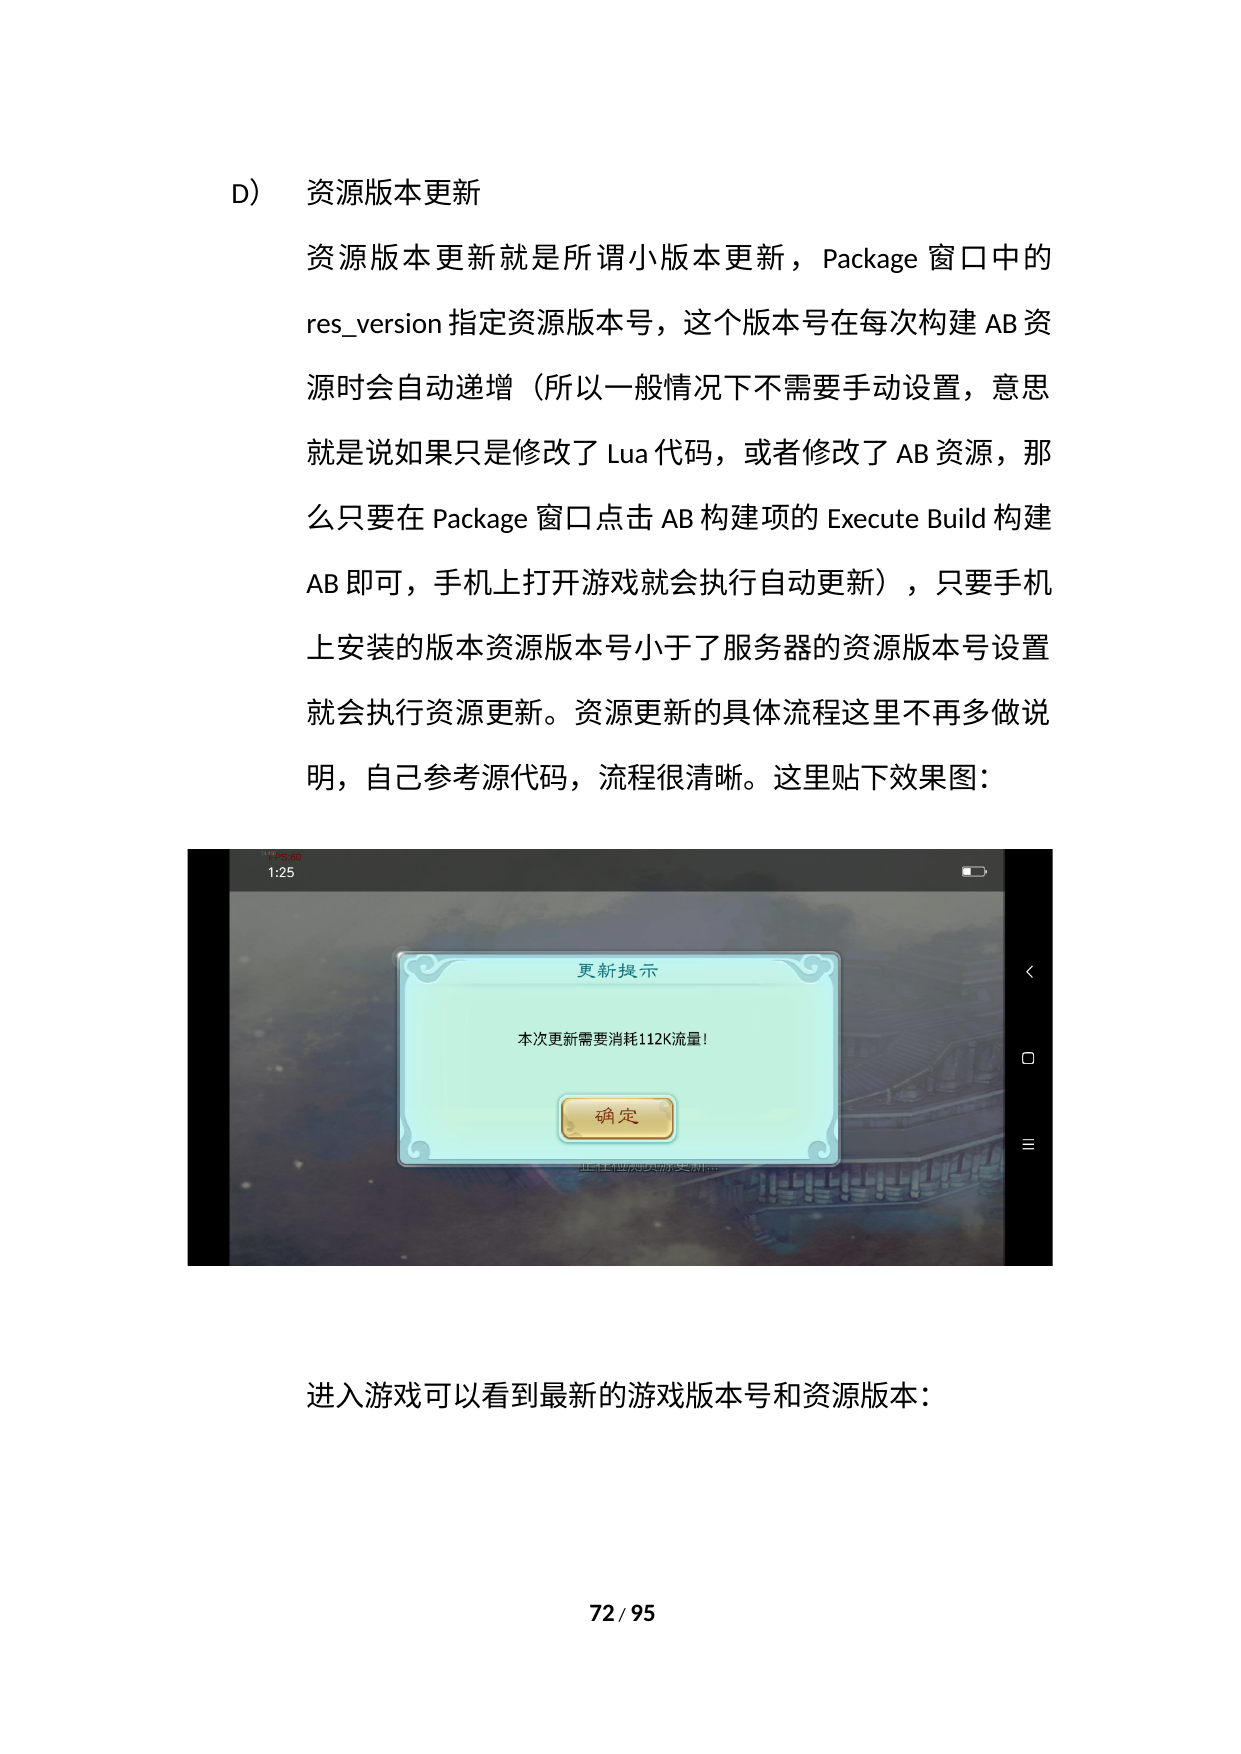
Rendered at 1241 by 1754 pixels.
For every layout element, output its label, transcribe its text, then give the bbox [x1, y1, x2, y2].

list 资源版本更新 [231, 158, 1053, 223]
picture [187, 849, 1053, 1266]
list 资源版本更新就是所谓小版本更新，Package窗口中的res_version指定资源版本号，这个版本号在每次构建AB资源时会自动递增（所以一般情况下不需要手动设置，意思就是说如果只是修改了Lua代码，或者修改了AB资源，那么只要在Package窗口点击AB构建项的Execute Build构建AB即可，手机上打开游戏就会执行自动更新），只要手机上安装的版本资源版本号小于了服务器的资源版本号设置，就会执行资源更新。资源更新的具体流程这里不再多做说明，自己参考源代码，流程很清晰。这里贴下效果图： [306, 223, 1053, 808]
list 进入游戏可以看到最新的游戏版本号和资源版本： [306, 1361, 1053, 1426]
